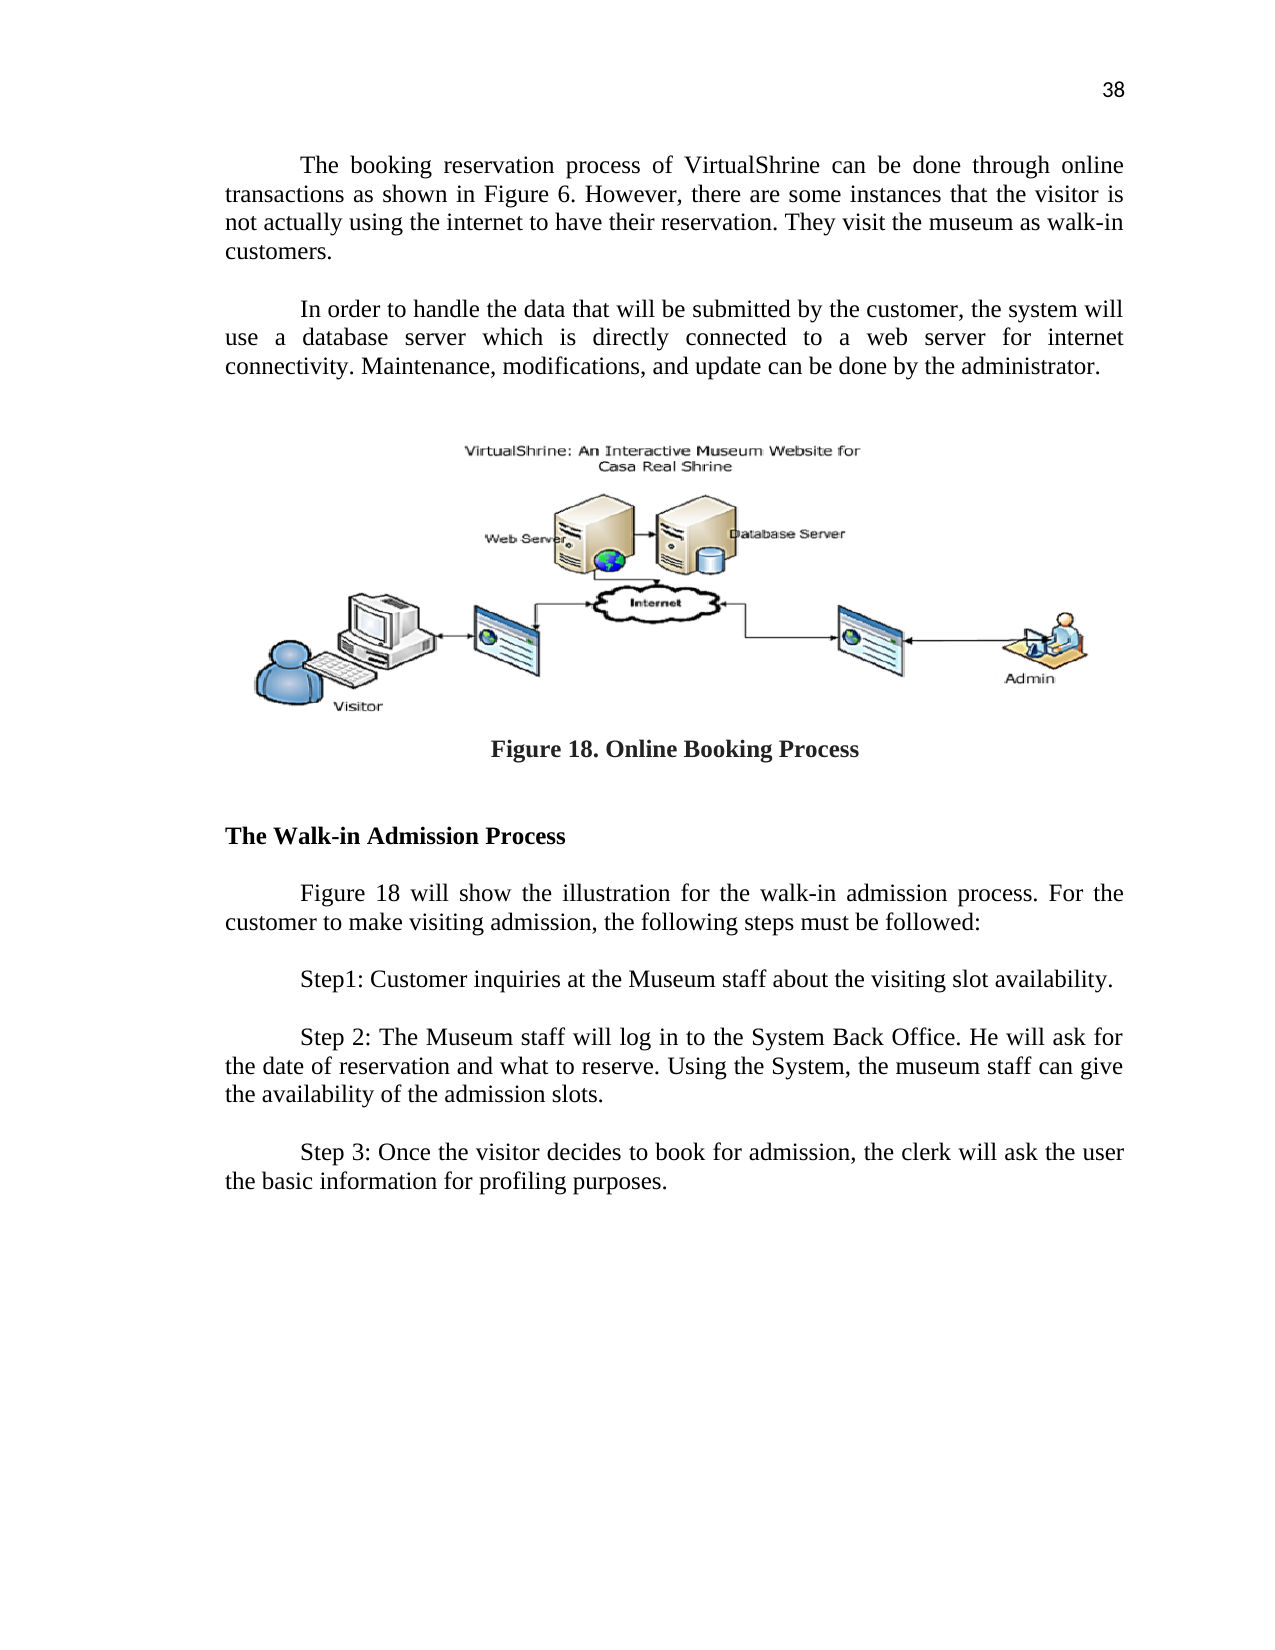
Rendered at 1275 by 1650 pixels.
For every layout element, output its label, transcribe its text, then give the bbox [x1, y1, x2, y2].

text The booking reservation process of VirtualShrine can be done through online transactions as shown in Figure 6. However, there are some instances that the visitor is not actually using the internet to have their reservation. They visit the museum as walk-in customers. [225, 150, 1125, 265]
text Figure 18. Online Booking Process [225, 735, 1125, 763]
text Step 3: Once the visitor decides to book for admission, the clerk will ask the user the basic information for profiling purposes. [225, 1137, 1125, 1194]
text Step 2: The Museum staff will log in to the System Back Office. He will ask for the date of reservation and what to reserve. Using the System, the museum staff can give the availability of the admission slots. [225, 1022, 1125, 1108]
text Figure 18 will show the illustration for the walk-in admission process. For the customer to make visiting admission, the following steps must be followed: [225, 878, 1125, 936]
text The Walk-in Admission Process [225, 821, 1125, 849]
text In order to handle the data that will be submitted by the customer, the system will use a database server which is directly connected to a web server for internet connectivity. Maintenance, modifications, and update can be done by the administrator. [225, 294, 1125, 380]
text Step1: Customer inquiries at the Museum staff about the visiting slot availability. [225, 964, 1125, 993]
picture [225, 408, 1125, 735]
